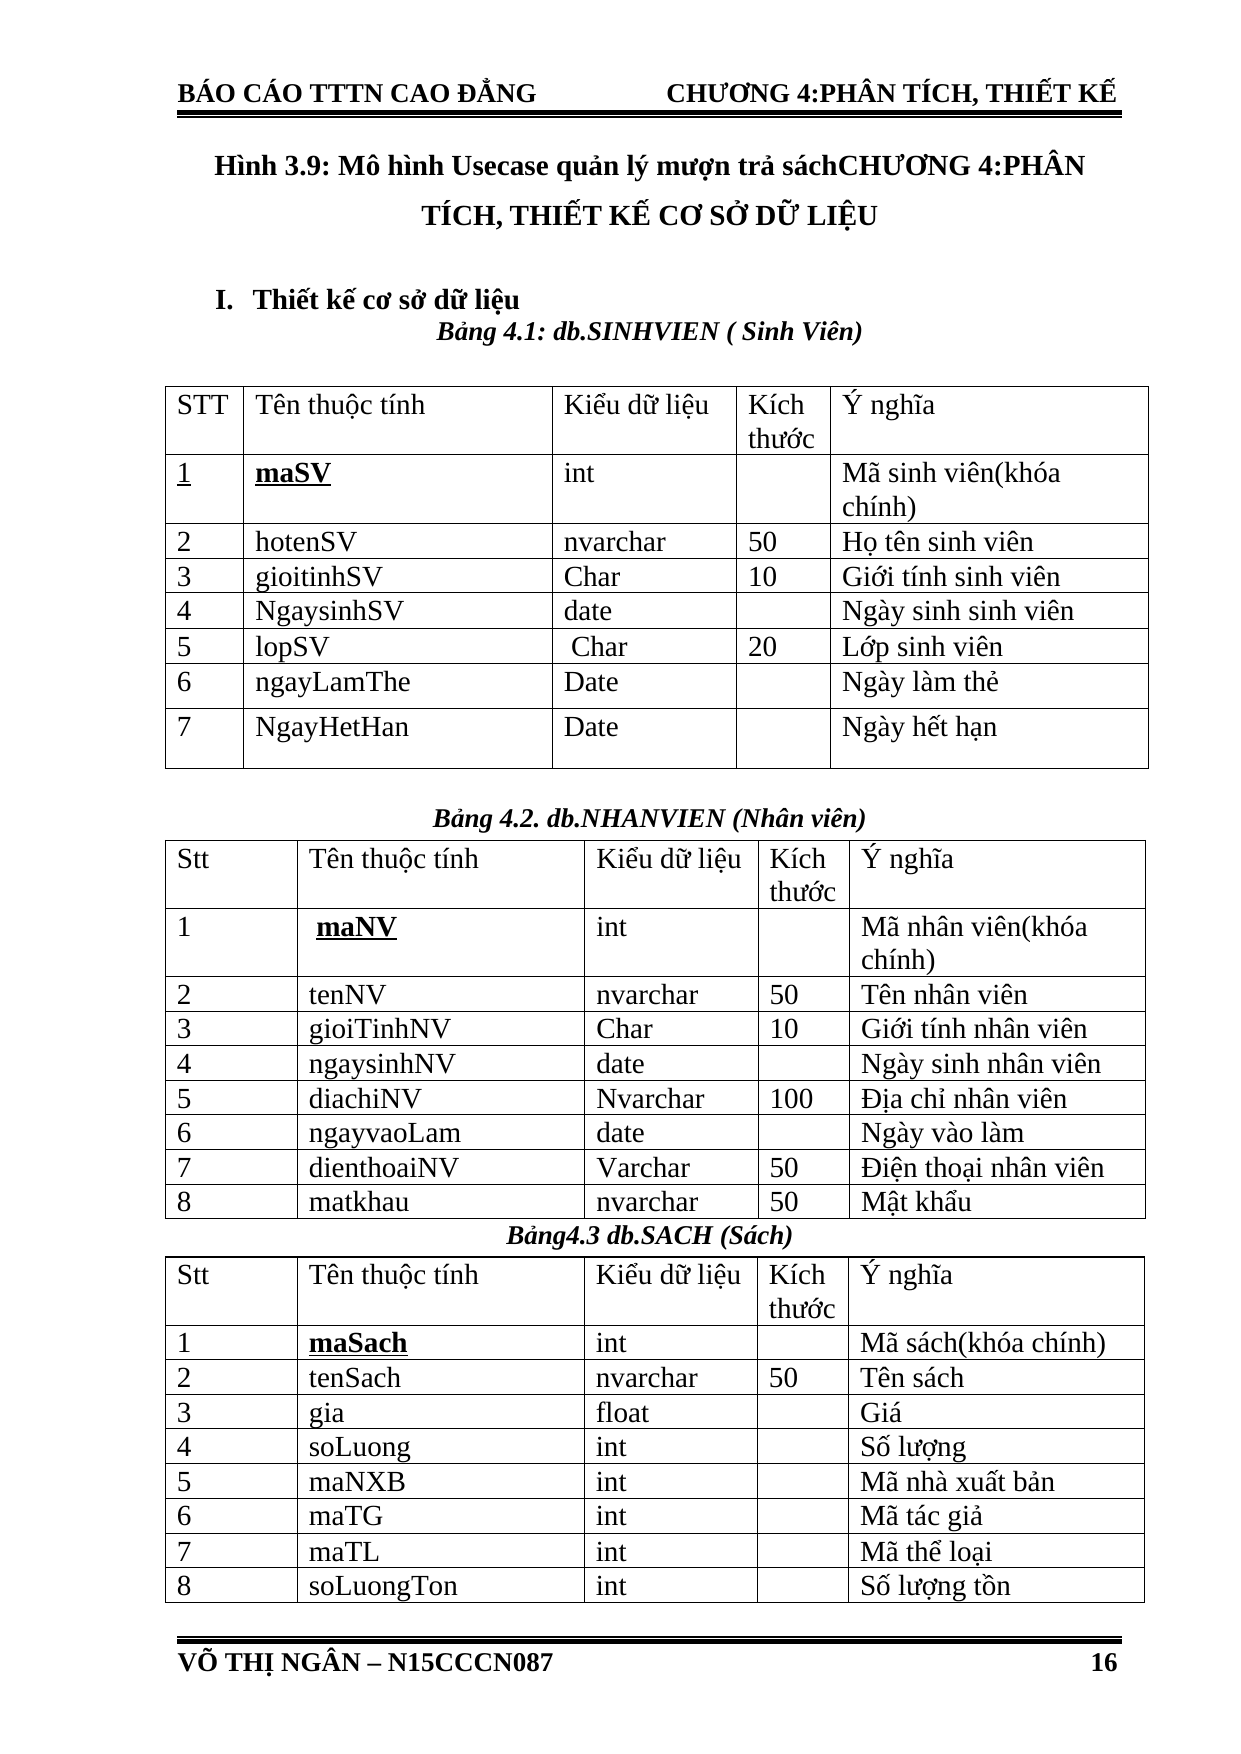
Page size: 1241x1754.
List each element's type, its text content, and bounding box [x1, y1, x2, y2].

table_cell 4 [166, 1429, 297, 1463]
table_header Kiểu dữ liệu [585, 1258, 757, 1324]
table_cell Date [553, 709, 736, 768]
table_cell Ngày sinh nhân viên [850, 1046, 1145, 1080]
list Thiết kế cơ sở dữ liệu [215, 282, 1122, 315]
table_cell 50 [758, 1360, 848, 1394]
table_cell [759, 909, 849, 976]
table_header Kích thước [737, 387, 830, 454]
table_cell nvarchar [585, 1360, 757, 1394]
text Bảng 4.2. db.NHANVIEN (Nhân viên) [177, 802, 1122, 833]
table_cell NgaysinhSV [244, 593, 552, 628]
table_header Kích thước [758, 1258, 848, 1324]
table_cell 10 [737, 559, 830, 592]
table_cell Giới tính sinh viên [831, 559, 1148, 592]
table_cell Tên sách [849, 1360, 1144, 1394]
table_cell Tên nhân viên [850, 977, 1145, 1011]
table_cell 8 [166, 1185, 297, 1218]
table_cell [758, 1326, 848, 1359]
table_cell tenSach [298, 1360, 584, 1394]
table_cell Nvarchar [585, 1081, 758, 1114]
table_cell [759, 1046, 849, 1080]
table_cell Ngày hết hạn [831, 709, 1148, 768]
table_cell [737, 709, 830, 768]
table_cell float [585, 1395, 757, 1428]
table_cell 6 [166, 664, 243, 708]
table_cell soLuongTon [298, 1568, 584, 1602]
table_cell 20 [737, 629, 830, 663]
table_cell gioiTinhNV [298, 1012, 584, 1045]
table_cell 3 [166, 559, 243, 592]
table_cell date [585, 1115, 758, 1149]
table_header Kiểu dữ liệu [553, 387, 736, 454]
table_cell hotenSV [244, 524, 552, 558]
table_header Ý nghĩa [831, 387, 1148, 454]
table_cell int [553, 455, 736, 523]
table_header Stt [166, 1258, 297, 1324]
table_cell [759, 1115, 849, 1149]
table_cell maSV [244, 455, 552, 523]
table_cell ngayvaoLam [298, 1115, 584, 1149]
table_cell Mã thể loại [849, 1534, 1144, 1567]
table_cell maTG [298, 1499, 584, 1533]
table_cell Mã sinh viên(khóa chính) [831, 455, 1148, 523]
table_cell 7 [166, 1150, 297, 1183]
table_cell 50 [737, 524, 830, 558]
table_cell [758, 1499, 848, 1533]
table_cell Ngày sinh sinh viên [831, 593, 1148, 628]
table_cell nvarchar [553, 524, 736, 558]
table_cell nvarchar [585, 1185, 758, 1218]
table_cell date [553, 593, 736, 628]
table_cell 7 [166, 709, 243, 768]
table_cell 4 [166, 593, 243, 628]
table_cell Date [553, 664, 736, 708]
table_cell Mã nhân viên(khóa chính) [850, 909, 1145, 976]
table_cell gioitinhSV [244, 559, 552, 592]
table_cell maNV [298, 909, 584, 976]
table_cell 5 [166, 1464, 297, 1497]
table_cell gia [298, 1395, 584, 1428]
table_cell ngaysinhNV [298, 1046, 584, 1080]
table_header Tên thuộc tính [244, 387, 552, 454]
table_cell int [585, 1568, 757, 1602]
table_cell [758, 1429, 848, 1463]
table_cell Char [585, 1012, 758, 1045]
table_cell Giá [849, 1395, 1144, 1428]
table_cell 7 [166, 1534, 297, 1567]
table_cell Char [553, 559, 736, 592]
table_cell 4 [166, 1046, 297, 1080]
table_cell 2 [166, 1360, 297, 1394]
table_cell Giới tính nhân viên [850, 1012, 1145, 1045]
table_cell [758, 1395, 848, 1428]
table_cell int [585, 1464, 757, 1497]
table_cell 6 [166, 1115, 297, 1149]
table_cell 100 [759, 1081, 849, 1114]
table_cell Mã nhà xuất bản [849, 1464, 1144, 1497]
table_cell [737, 593, 830, 628]
table_cell maNXB [298, 1464, 584, 1497]
table_cell Địa chỉ nhân viên [850, 1081, 1145, 1114]
table_cell 10 [759, 1012, 849, 1045]
table_cell 5 [166, 1081, 297, 1114]
subtitle CHƯƠNG 4:PHÂN TÍCH, THIẾT KẾ CƠ SỞ DỮ LIỆU [177, 148, 1122, 232]
table_cell Mã sách(khóa chính) [849, 1326, 1144, 1359]
table_header Tên thuộc tính [298, 1258, 584, 1324]
table_cell Số lượng [849, 1429, 1144, 1463]
table_cell 6 [166, 1499, 297, 1533]
table_cell 1 [166, 1326, 297, 1359]
table_cell Họ tên sinh viên [831, 524, 1148, 558]
table_header Stt [166, 841, 297, 908]
table_cell date [585, 1046, 758, 1080]
table_cell [758, 1568, 848, 1602]
table_cell [758, 1464, 848, 1497]
table_cell 3 [166, 1012, 297, 1045]
table_cell maSach [298, 1326, 584, 1359]
table_cell int [585, 1534, 757, 1567]
table_cell [737, 455, 830, 523]
table_header Tên thuộc tính [298, 841, 584, 908]
table_header Ý nghĩa [849, 1258, 1144, 1324]
table_cell Ngày vào làm [850, 1115, 1145, 1149]
table_cell 50 [759, 977, 849, 1011]
table_cell 50 [759, 1150, 849, 1183]
table_cell tenNV [298, 977, 584, 1011]
table_cell 8 [166, 1568, 297, 1602]
table_cell [737, 664, 830, 708]
table_cell int [585, 1326, 757, 1359]
table_cell 2 [166, 524, 243, 558]
table_header STT [166, 387, 243, 454]
table_cell Mật khẩu [850, 1185, 1145, 1218]
table_cell Mã tác giả [849, 1499, 1144, 1533]
table_cell lopSV [244, 629, 552, 663]
table_cell 2 [166, 977, 297, 1011]
text Bảng4.3 db.SACH (Sách) [177, 1219, 1122, 1250]
table_cell soLuong [298, 1429, 584, 1463]
table_cell int [585, 1499, 757, 1533]
table_cell ngayLamThe [244, 664, 552, 708]
table_cell matkhau [298, 1185, 584, 1218]
table_cell NgayHetHan [244, 709, 552, 768]
table_cell 50 [759, 1185, 849, 1218]
table_cell Số lượng tồn [849, 1568, 1144, 1602]
table_cell 1 [166, 455, 243, 523]
table_cell Lớp sinh viên [831, 629, 1148, 663]
table_cell 3 [166, 1395, 297, 1428]
text Bảng 4.1: db.SINHVIEN ( Sinh Viên) [177, 315, 1122, 347]
table_cell dienthoaiNV [298, 1150, 584, 1183]
table_cell [758, 1534, 848, 1567]
table_cell diachiNV [298, 1081, 584, 1114]
table_header Kiểu dữ liệu [585, 841, 758, 908]
table_cell Char [553, 629, 736, 663]
table_header Ý nghĩa [850, 841, 1145, 908]
table_cell nvarchar [585, 977, 758, 1011]
table_cell Varchar [585, 1150, 758, 1183]
table_cell maTL [298, 1534, 584, 1567]
table_cell Ngày làm thẻ [831, 664, 1148, 708]
table_cell 1 [166, 909, 297, 976]
table_cell int [585, 1429, 757, 1463]
table_cell 5 [166, 629, 243, 663]
table_cell Điện thoại nhân viên [850, 1150, 1145, 1183]
table_header Kích thước [759, 841, 849, 908]
table_cell int [585, 909, 758, 976]
